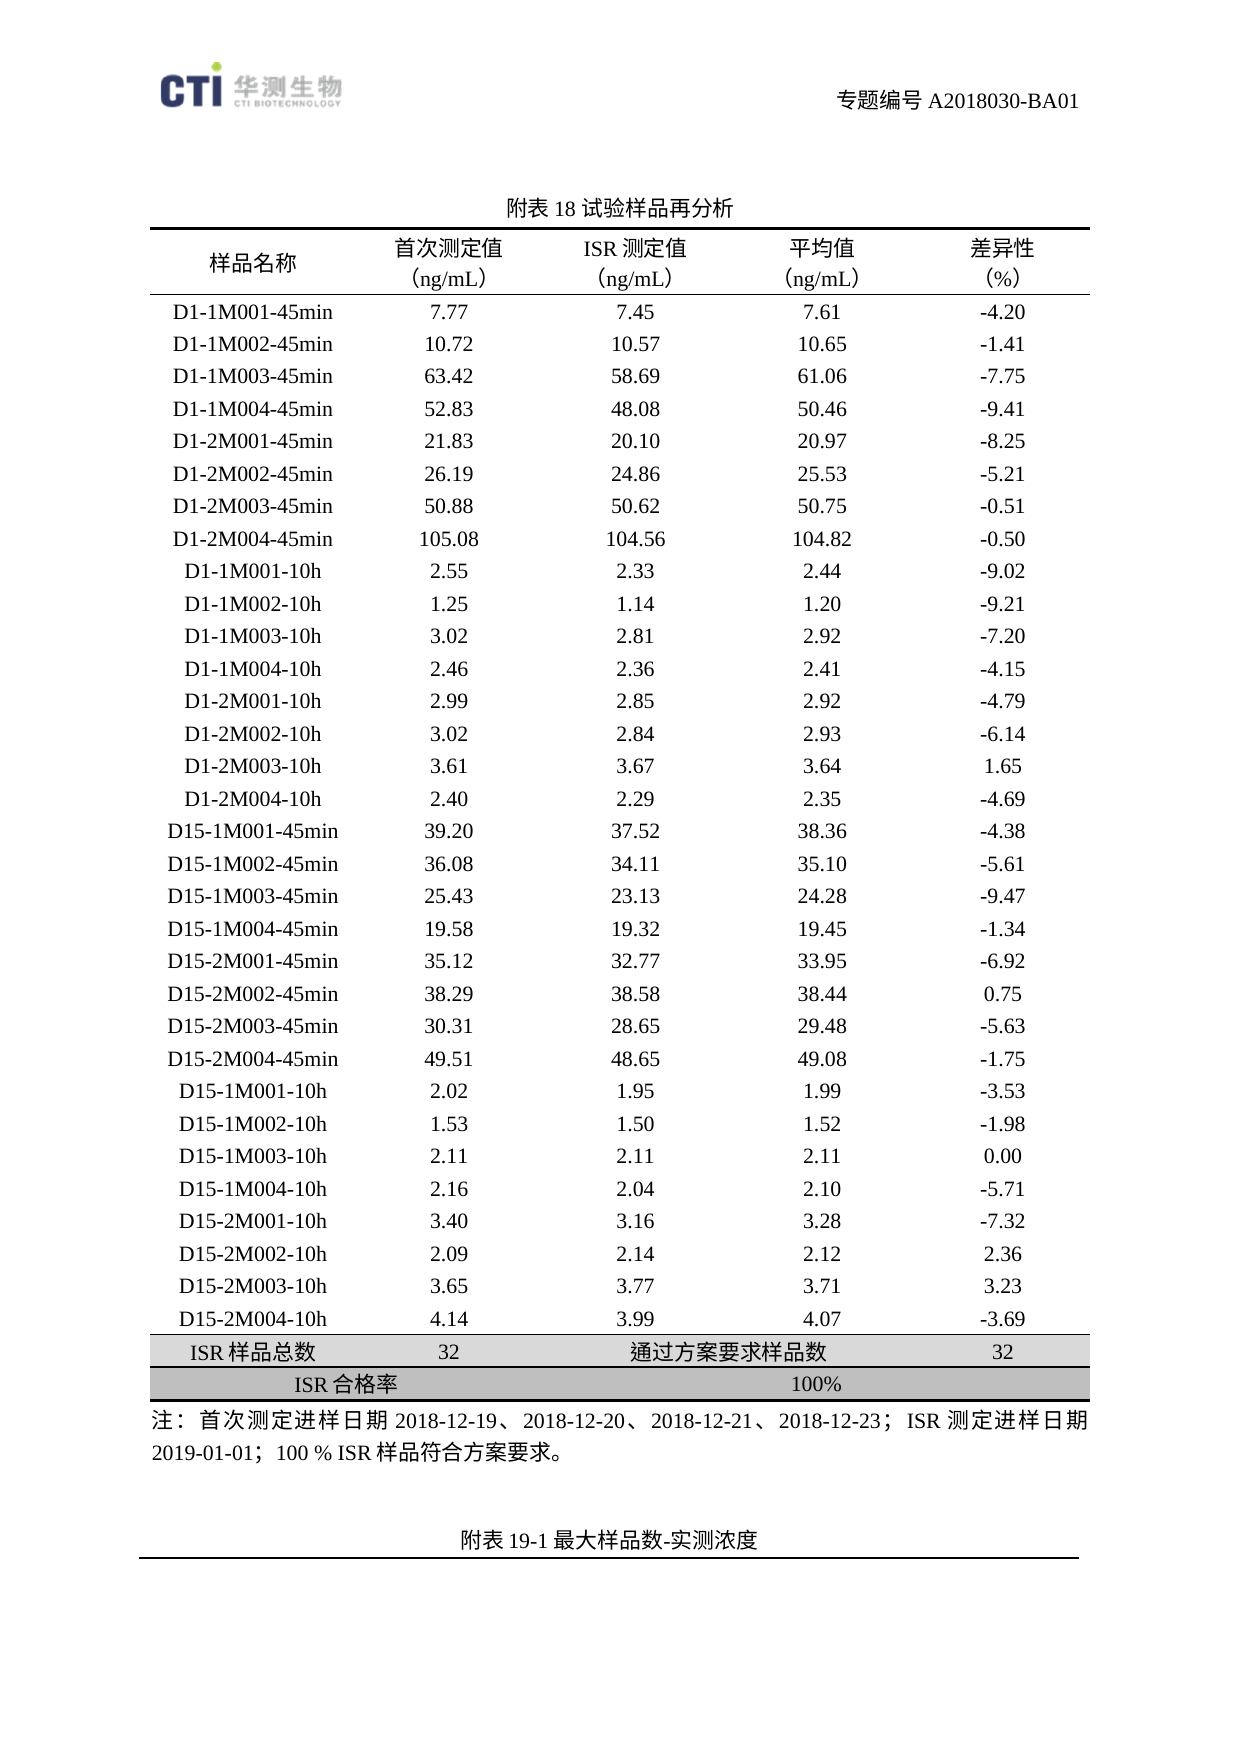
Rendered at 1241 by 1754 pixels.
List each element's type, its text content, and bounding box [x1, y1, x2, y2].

table_cell D15-1M002-10h [150, 1107, 356, 1139]
table_cell 35.10 [729, 847, 915, 879]
table_cell -1.98 [915, 1107, 1090, 1139]
table_cell 33.95 [729, 944, 915, 977]
table_cell -1.34 [915, 912, 1090, 944]
table_cell 28.65 [542, 1009, 729, 1042]
table_cell 2.14 [542, 1237, 729, 1269]
table_cell D1-2M004-10h [150, 782, 356, 814]
table_cell 61.06 [729, 359, 915, 392]
table_cell -8.25 [915, 424, 1090, 457]
table_cell 2.12 [729, 1237, 915, 1269]
table_cell -9.21 [915, 587, 1090, 619]
table_cell D1-1M002-45min [150, 327, 356, 359]
table_cell 48.08 [542, 392, 729, 424]
table_cell -4.20 [915, 295, 1090, 327]
table_cell 10.65 [729, 327, 915, 359]
table_cell 3.64 [729, 749, 915, 782]
table_cell 10.72 [356, 327, 542, 359]
table_cell 3.67 [542, 749, 729, 782]
table_cell -1.41 [915, 327, 1090, 359]
table_cell 105.08 [356, 522, 542, 554]
table_cell -7.20 [915, 619, 1090, 652]
table_cell 2.44 [729, 554, 915, 587]
table_cell 50.46 [729, 392, 915, 424]
table_cell 3.02 [356, 717, 542, 749]
table_cell 2.11 [729, 1139, 915, 1172]
table_cell 30.31 [356, 1009, 542, 1042]
table_cell 49.51 [356, 1042, 542, 1074]
table_cell -6.14 [915, 717, 1090, 749]
table_cell 2.41 [729, 652, 915, 684]
table_cell -6.92 [915, 944, 1090, 977]
table_cell 50.75 [729, 489, 915, 522]
table_cell 10.57 [542, 327, 729, 359]
table_cell 2.36 [542, 652, 729, 684]
table_cell 26.19 [356, 457, 542, 489]
table_cell D1-2M004-45min [150, 522, 356, 554]
table_cell 36.08 [356, 847, 542, 879]
table_cell 3.77 [542, 1269, 729, 1302]
table_cell 24.28 [729, 879, 915, 912]
table_cell 4.07 [729, 1302, 915, 1334]
table_cell 2.02 [356, 1074, 542, 1107]
table_cell D15-1M003-45min [150, 879, 356, 912]
table_cell ISR合格率 [150, 1368, 542, 1399]
table_cell ISR测定值 （ng/mL） [542, 230, 729, 294]
table_cell D15-2M001-45min [150, 944, 356, 977]
table_cell -3.53 [915, 1074, 1090, 1107]
table_cell D15-1M004-10h [150, 1172, 356, 1204]
table_cell 2.40 [356, 782, 542, 814]
table_cell 3.99 [542, 1302, 729, 1334]
table_cell 25.43 [356, 879, 542, 912]
table_cell D1-2M002-45min [150, 457, 356, 489]
table_cell D15-1M001-10h [150, 1074, 356, 1107]
table_cell -5.63 [915, 1009, 1090, 1042]
table_cell D15-2M001-10h [150, 1204, 356, 1237]
table_cell 7.77 [356, 295, 542, 327]
table_cell 48.65 [542, 1042, 729, 1074]
table_cell 104.82 [729, 522, 915, 554]
table_cell 2.33 [542, 554, 729, 587]
table_cell -4.69 [915, 782, 1090, 814]
table_cell 2.46 [356, 652, 542, 684]
table_cell 2.04 [542, 1172, 729, 1204]
table_cell -5.71 [915, 1172, 1090, 1204]
table_cell 32 [356, 1335, 542, 1366]
table_cell D15-2M002-45min [150, 977, 356, 1009]
table_cell 3.02 [356, 619, 542, 652]
picture [160, 62, 342, 108]
table_cell 平均值 （ng/mL） [729, 230, 915, 294]
table_cell 3.40 [356, 1204, 542, 1237]
table_cell 3.65 [356, 1269, 542, 1302]
table_cell 1.20 [729, 587, 915, 619]
table_header 附表19-1 最大样品数-实测浓度 [139, 1521, 1079, 1557]
table_cell -0.51 [915, 489, 1090, 522]
table_cell -3.69 [915, 1302, 1090, 1334]
table_cell 注：首次测定进样日期2018-12-19、2018-12-20、2018-12-21、2018-12-23；ISR测定进样日期2019-01-01；100 % ISR样品符合方案要求。 [150, 1402, 1090, 1493]
table_cell 37.52 [542, 814, 729, 847]
table_cell 1.95 [542, 1074, 729, 1107]
table_cell 2.11 [542, 1139, 729, 1172]
table_cell -1.75 [915, 1042, 1090, 1074]
table_cell -5.61 [915, 847, 1090, 879]
table_cell D15-1M003-10h [150, 1139, 356, 1172]
table_cell 2.11 [356, 1139, 542, 1172]
table_cell 21.83 [356, 424, 542, 457]
table_cell 29.48 [729, 1009, 915, 1042]
table_cell 1.53 [356, 1107, 542, 1139]
table_cell 1.25 [356, 587, 542, 619]
table_cell 50.88 [356, 489, 542, 522]
table_cell 1.65 [915, 749, 1090, 782]
table_cell 4.14 [356, 1302, 542, 1334]
table_cell D15-1M002-45min [150, 847, 356, 879]
table_cell 19.45 [729, 912, 915, 944]
table_cell D15-2M003-10h [150, 1269, 356, 1302]
table_cell D1-1M004-45min [150, 392, 356, 424]
table_cell 50.62 [542, 489, 729, 522]
table_cell 样品名称 [150, 230, 356, 294]
table_cell 63.42 [356, 359, 542, 392]
table_cell D1-1M002-10h [150, 587, 356, 619]
table_cell 32.77 [542, 944, 729, 977]
table_cell 2.81 [542, 619, 729, 652]
table_cell 2.55 [356, 554, 542, 587]
table_cell D1-1M001-10h [150, 554, 356, 587]
table_header 附表18 试验样品再分析 [150, 188, 1090, 227]
table_cell 34.11 [542, 847, 729, 879]
table_cell -4.79 [915, 684, 1090, 717]
table_cell -4.38 [915, 814, 1090, 847]
table_cell 2.09 [356, 1237, 542, 1269]
table_cell 32 [915, 1335, 1090, 1366]
table_cell D15-2M004-45min [150, 1042, 356, 1074]
table_cell D1-2M003-45min [150, 489, 356, 522]
table_cell D15-1M001-45min [150, 814, 356, 847]
table_cell -0.50 [915, 522, 1090, 554]
table_cell 2.84 [542, 717, 729, 749]
table_cell 差异性 （%） [915, 230, 1090, 294]
table_cell D1-2M003-10h [150, 749, 356, 782]
table_cell 首次测定值 （ng/mL） [356, 230, 542, 294]
table_cell 2.35 [729, 782, 915, 814]
table_cell D1-1M004-10h [150, 652, 356, 684]
table_cell 38.29 [356, 977, 542, 1009]
table_cell 2.93 [729, 717, 915, 749]
table_cell 19.58 [356, 912, 542, 944]
table_cell -9.41 [915, 392, 1090, 424]
table_cell 3.71 [729, 1269, 915, 1302]
table_cell 52.83 [356, 392, 542, 424]
table_cell -7.75 [915, 359, 1090, 392]
table_cell 1.99 [729, 1074, 915, 1107]
table_cell D15-1M004-45min [150, 912, 356, 944]
table_cell D15-2M002-10h [150, 1237, 356, 1269]
table_cell 7.45 [542, 295, 729, 327]
table_cell D15-2M003-45min [150, 1009, 356, 1042]
table_cell 通过方案要求样品数 [542, 1335, 915, 1366]
table_cell 38.58 [542, 977, 729, 1009]
table_cell D1-2M001-10h [150, 684, 356, 717]
table_cell D1-1M003-45min [150, 359, 356, 392]
table_cell D15-2M004-10h [150, 1302, 356, 1334]
table_cell D1-2M001-45min [150, 424, 356, 457]
table_cell 23.13 [542, 879, 729, 912]
table_cell -7.32 [915, 1204, 1090, 1237]
table_cell ISR样品总数 [150, 1335, 356, 1366]
table_cell 39.20 [356, 814, 542, 847]
table_cell 38.44 [729, 977, 915, 1009]
table_cell 24.86 [542, 457, 729, 489]
table_cell 58.69 [542, 359, 729, 392]
table_cell 104.56 [542, 522, 729, 554]
table_cell 25.53 [729, 457, 915, 489]
table_cell 2.92 [729, 619, 915, 652]
table_cell 3.61 [356, 749, 542, 782]
table_cell D1-2M002-10h [150, 717, 356, 749]
table_cell 3.23 [915, 1269, 1090, 1302]
table_cell 2.85 [542, 684, 729, 717]
table_cell 100% [542, 1368, 1090, 1399]
table_cell 20.10 [542, 424, 729, 457]
table_cell 0.75 [915, 977, 1090, 1009]
table_cell 1.50 [542, 1107, 729, 1139]
table_cell 2.29 [542, 782, 729, 814]
table_cell D1-1M003-10h [150, 619, 356, 652]
table_cell 2.10 [729, 1172, 915, 1204]
table_cell 2.16 [356, 1172, 542, 1204]
table_cell 19.32 [542, 912, 729, 944]
table_cell 35.12 [356, 944, 542, 977]
table_cell 49.08 [729, 1042, 915, 1074]
table_cell 2.92 [729, 684, 915, 717]
table_cell 0.00 [915, 1139, 1090, 1172]
table_cell -5.21 [915, 457, 1090, 489]
table_cell -9.02 [915, 554, 1090, 587]
table_cell -4.15 [915, 652, 1090, 684]
table_cell 1.52 [729, 1107, 915, 1139]
table_cell -9.47 [915, 879, 1090, 912]
table_cell 38.36 [729, 814, 915, 847]
table_cell 1.14 [542, 587, 729, 619]
table_cell 3.16 [542, 1204, 729, 1237]
table_cell 7.61 [729, 295, 915, 327]
table_cell 2.99 [356, 684, 542, 717]
table_cell 20.97 [729, 424, 915, 457]
table_cell 2.36 [915, 1237, 1090, 1269]
table_cell D1-1M001-45min [150, 295, 356, 327]
table_cell 3.28 [729, 1204, 915, 1237]
